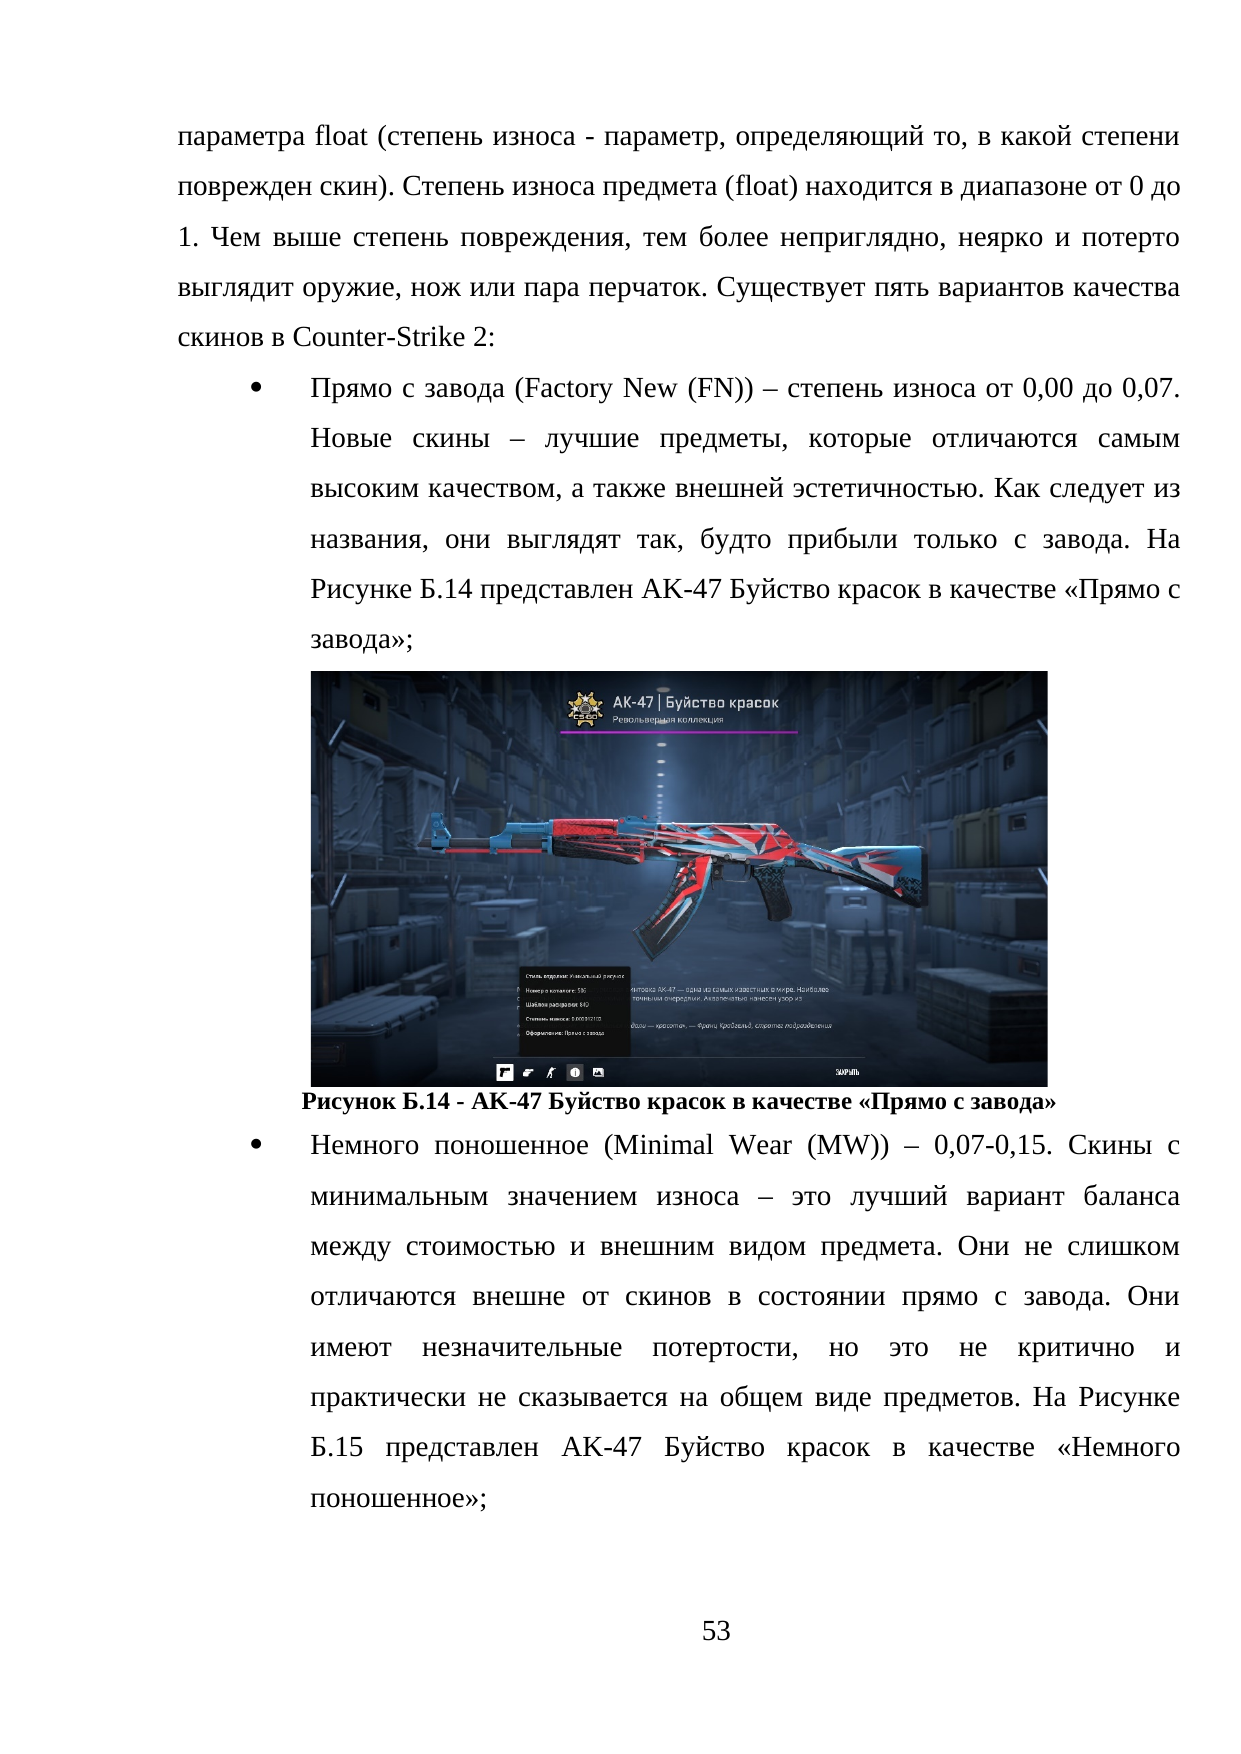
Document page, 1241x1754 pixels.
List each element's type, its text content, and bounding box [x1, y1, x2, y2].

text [177, 118, 1181, 353]
text Рисунок Б.14 - AK-47 Буйство красок в качестве «Прямо с завода» [177, 1086, 1181, 1115]
text Немного поношенное (Minimal Wear (MW)) – 0,07-0,15. Скины с минимальным значением износа – это лучший вариант баланса между стоимостью и внешним видом предмета. Они не слишком отличаются внешне от скинов в состоянии прямо с завода. Они имеют незначительные потертости, но это не критично и практически не сказывается на общем виде предметов. На Рисунке Б.15 представлен AK-47 Буйство красок в качестве «Немного поношенное»; [251, 1127, 1181, 1513]
picture [310, 671, 1048, 1087]
text Прямо с завода (Factory New (FN)) – степень износа от 0,00 до 0,07. Новые скины – лучшие предметы, которые отличаются самым высоким качеством, а также внешней эстетичностью. Как следует из названия, они выглядят так, будто прибыли только с завода. На Рисунке Б.14 представлен AK-47 Буйство красок в качестве «Прямо с завода»; [251, 370, 1181, 655]
